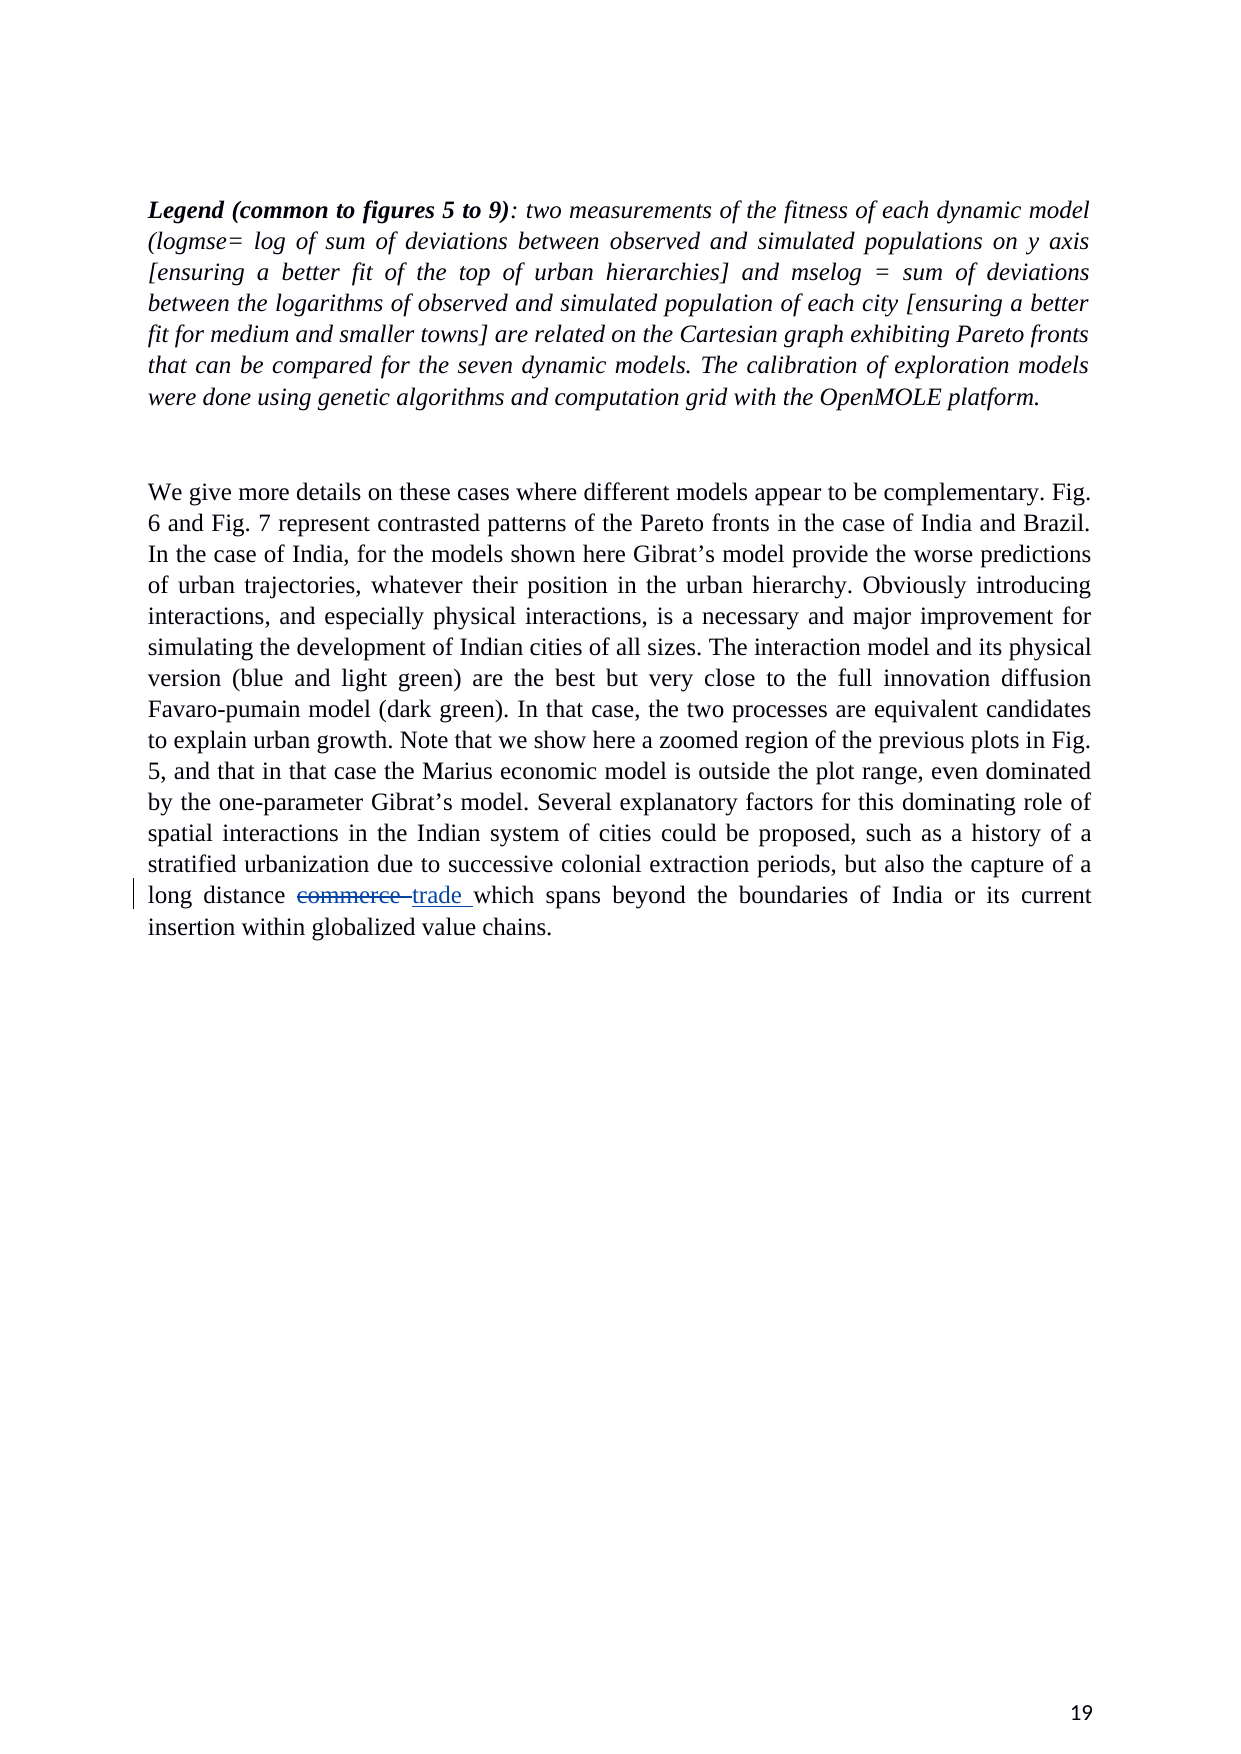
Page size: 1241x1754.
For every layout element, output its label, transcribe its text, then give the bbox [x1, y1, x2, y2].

text Legend (common to figures 5 to 9): two measurements of the fitness of each dynamic model (logmse= log of sum of deviations between observed and simulated populations on y axis [ensuring a better fit of the top of urban hierarchies] and mselog = sum of deviations between the logarithms of observed and simulated population of each city [ensuring a better fit for medium and smaller towns] are related on the Cartesian graph exhibiting Pareto fronts that can be compared for the seven dynamic models. The calibration of exploration models were done using genetic algorithms and computation grid with the OpenMOLE platform. [148, 195, 1093, 410]
text We give more details on these cases where different models appear to be complementary. Fig. 6 and Fig. 7 represent contrasted patterns of the Pareto fronts in the case of India and Brazil. In the case of India, for the models shown here Gibrat’s model provide the worse predictions of urban trajectories, whatever their position in the urban hierarchy. Obviously introducing interactions, and especially physical interactions, is a necessary and major improvement for simulating the development of Indian cities of all sizes. The interaction model and its physical version (blue and light green) are the best but very close to the full innovation diffusion Favaro-pumain model (dark green). In that case, the two processes are equivalent candidates to explain urban growth. Note that we show here a zoomed region of the previous plots in Fig. 5, and that in that case the Marius economic model is outside the plot range, even dominated by the one-parameter Gibrat’s model. Several explanatory factors for this dominating role of spatial interactions in the Indian system of cities could be proposed, such as a history of a stratified urbanization due to successive colonial extraction periods, but also the capture of a long distance which spans beyond the boundaries of India or its current insertion within globalized value chains. [148, 477, 1093, 940]
